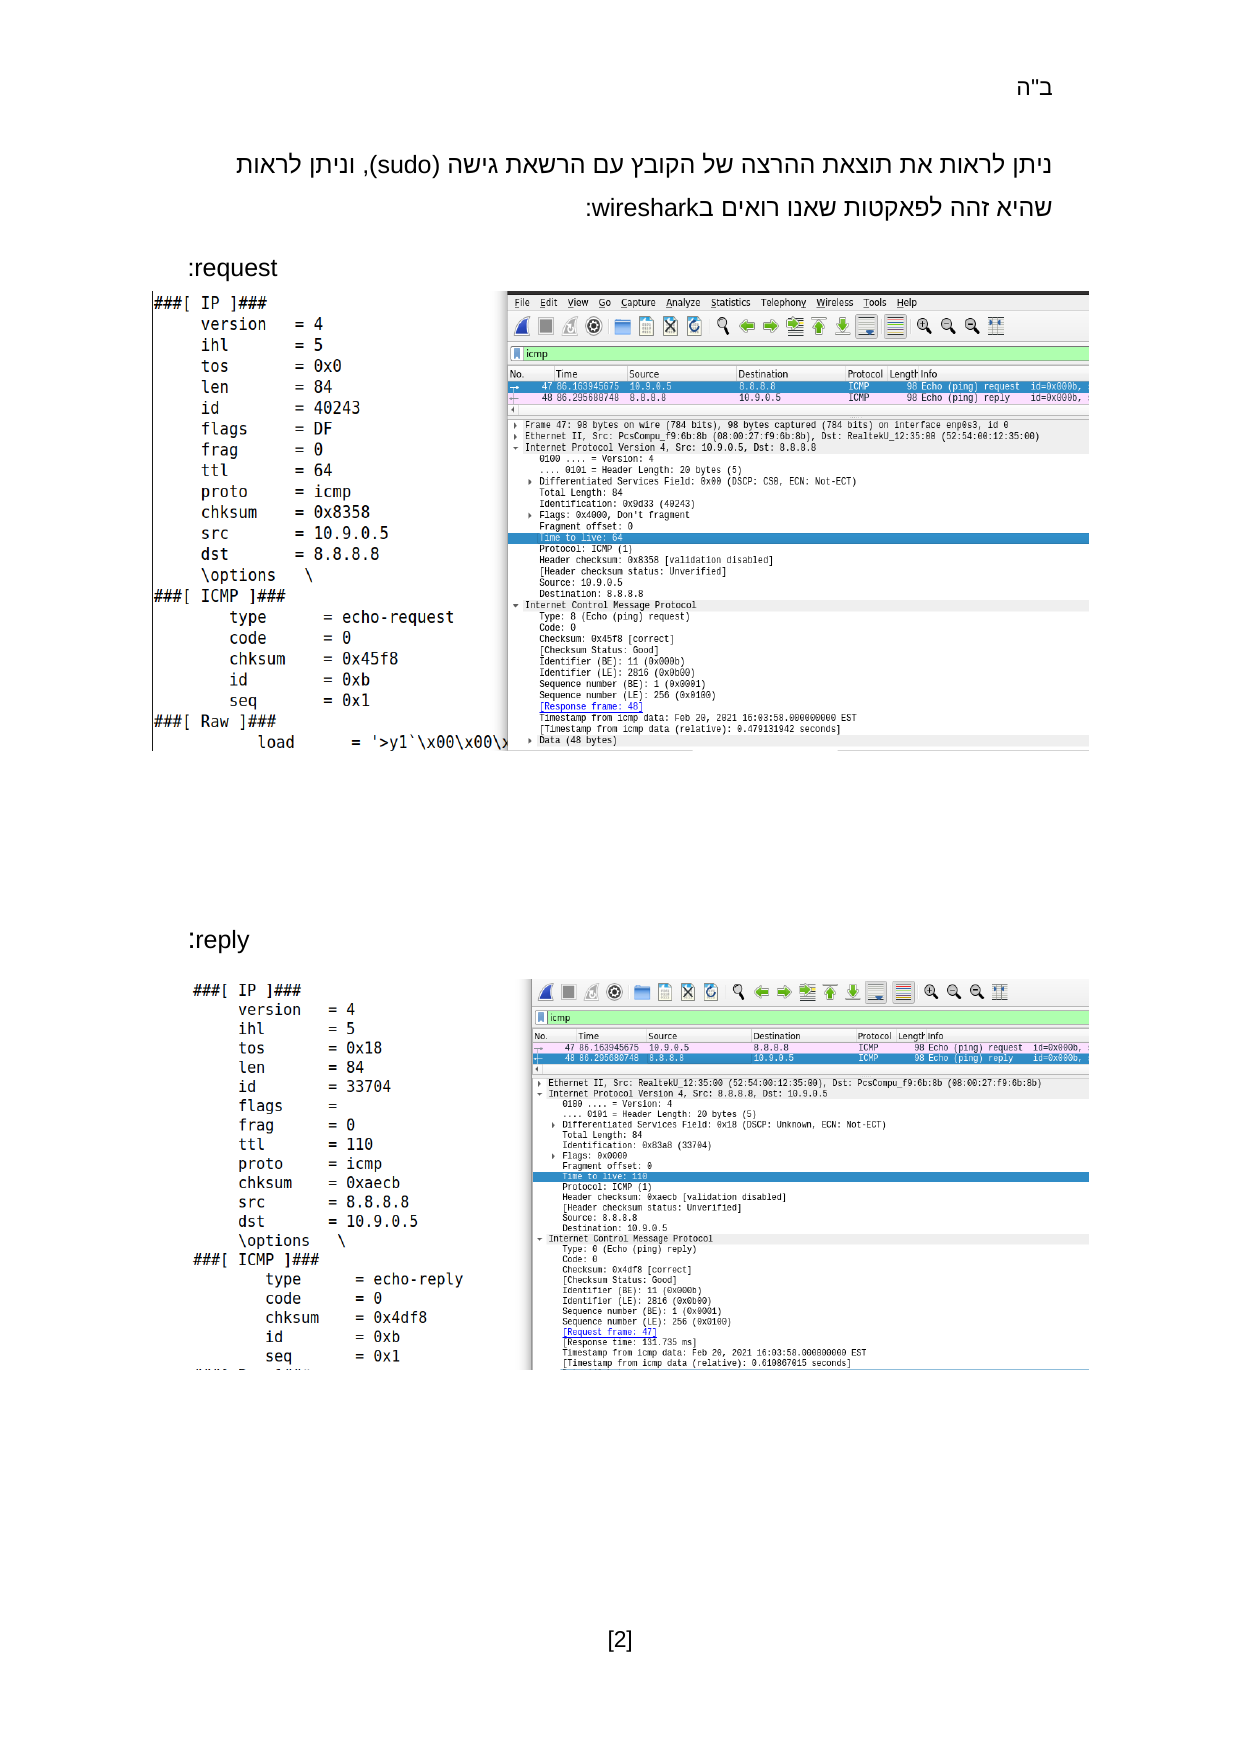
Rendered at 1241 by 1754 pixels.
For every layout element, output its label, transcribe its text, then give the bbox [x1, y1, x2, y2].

text request: [187, 253, 1053, 282]
picture [152, 291, 1089, 751]
picture [192, 979, 1089, 1370]
text ניתן לראות את תוצאת ההרצה של הקובץ עם הרשאת גישה (sudo), וניתן לראות שהיא זהה לפאקטות שאנו רואים בwireshark: [187, 150, 1053, 222]
text reply: [187, 921, 1053, 954]
